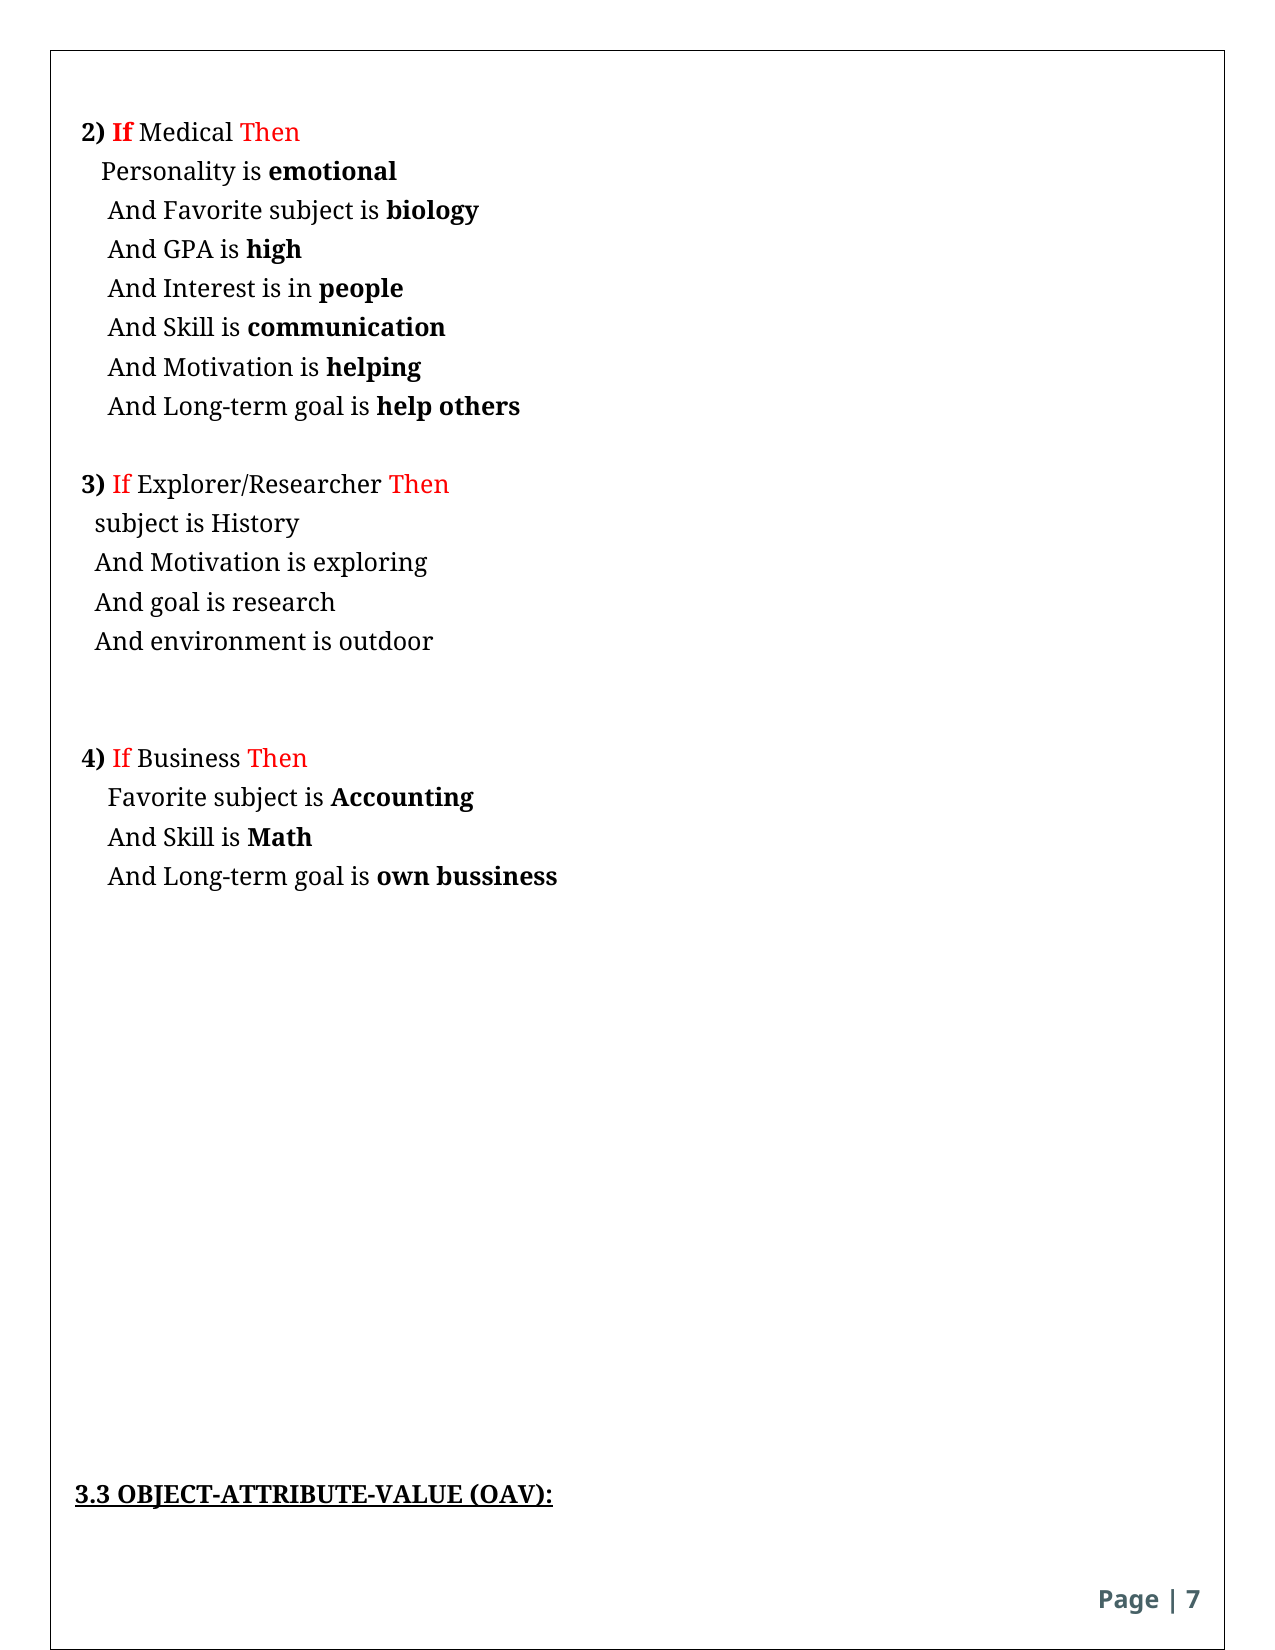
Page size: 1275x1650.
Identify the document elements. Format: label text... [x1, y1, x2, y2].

list And Motivation is exploring [75, 545, 1200, 579]
list And Interest is in people [75, 271, 1200, 305]
list 3.3 OBJECT-ATTRIBUTE-VALUE (OAV): [75, 1477, 1200, 1511]
list And Long-term goal is own bussiness [75, 858, 1200, 892]
list And Favorite subject is biology [75, 192, 1200, 227]
list Favorite subject is Accounting [75, 780, 1200, 814]
list subject is History [75, 506, 1200, 540]
list 2) If Medical Then [75, 114, 1200, 148]
list And Skill is Math [75, 819, 1200, 853]
list And GPA is high [75, 232, 1200, 266]
list And Skill is communication [75, 310, 1200, 344]
text 4) If Business Then [75, 741, 1200, 775]
list And goal is research [75, 584, 1200, 618]
list And Long-term goal is help others [75, 388, 1200, 422]
list Personality is emotional [75, 153, 1200, 187]
list And Motivation is helping [75, 349, 1200, 383]
list 3) If Explorer/Researcher Then [75, 467, 1200, 501]
list And environment is outdoor [75, 623, 1200, 657]
